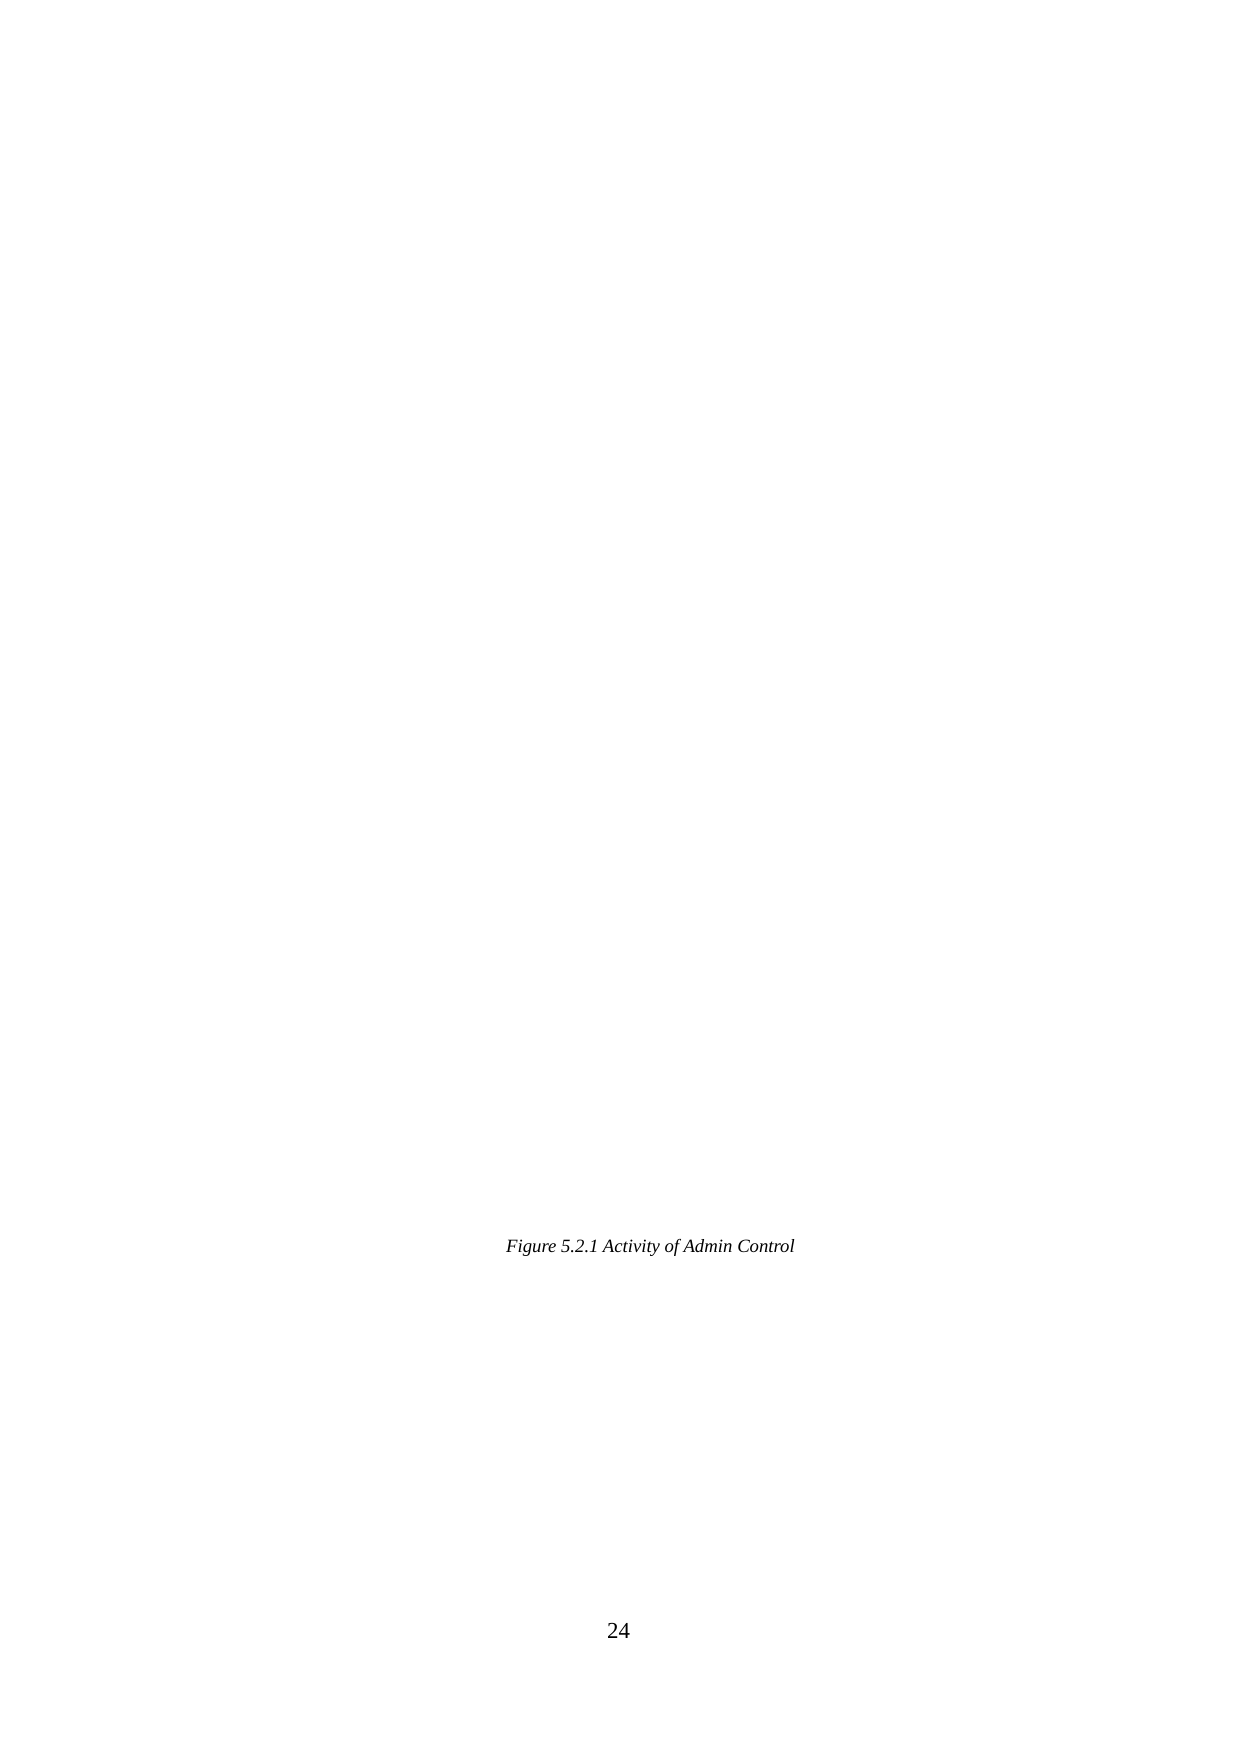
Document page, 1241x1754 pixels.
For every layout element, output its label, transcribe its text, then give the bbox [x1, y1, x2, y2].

text Figure 5.2.1 Activity of Admin Control [225, 1234, 1017, 1256]
